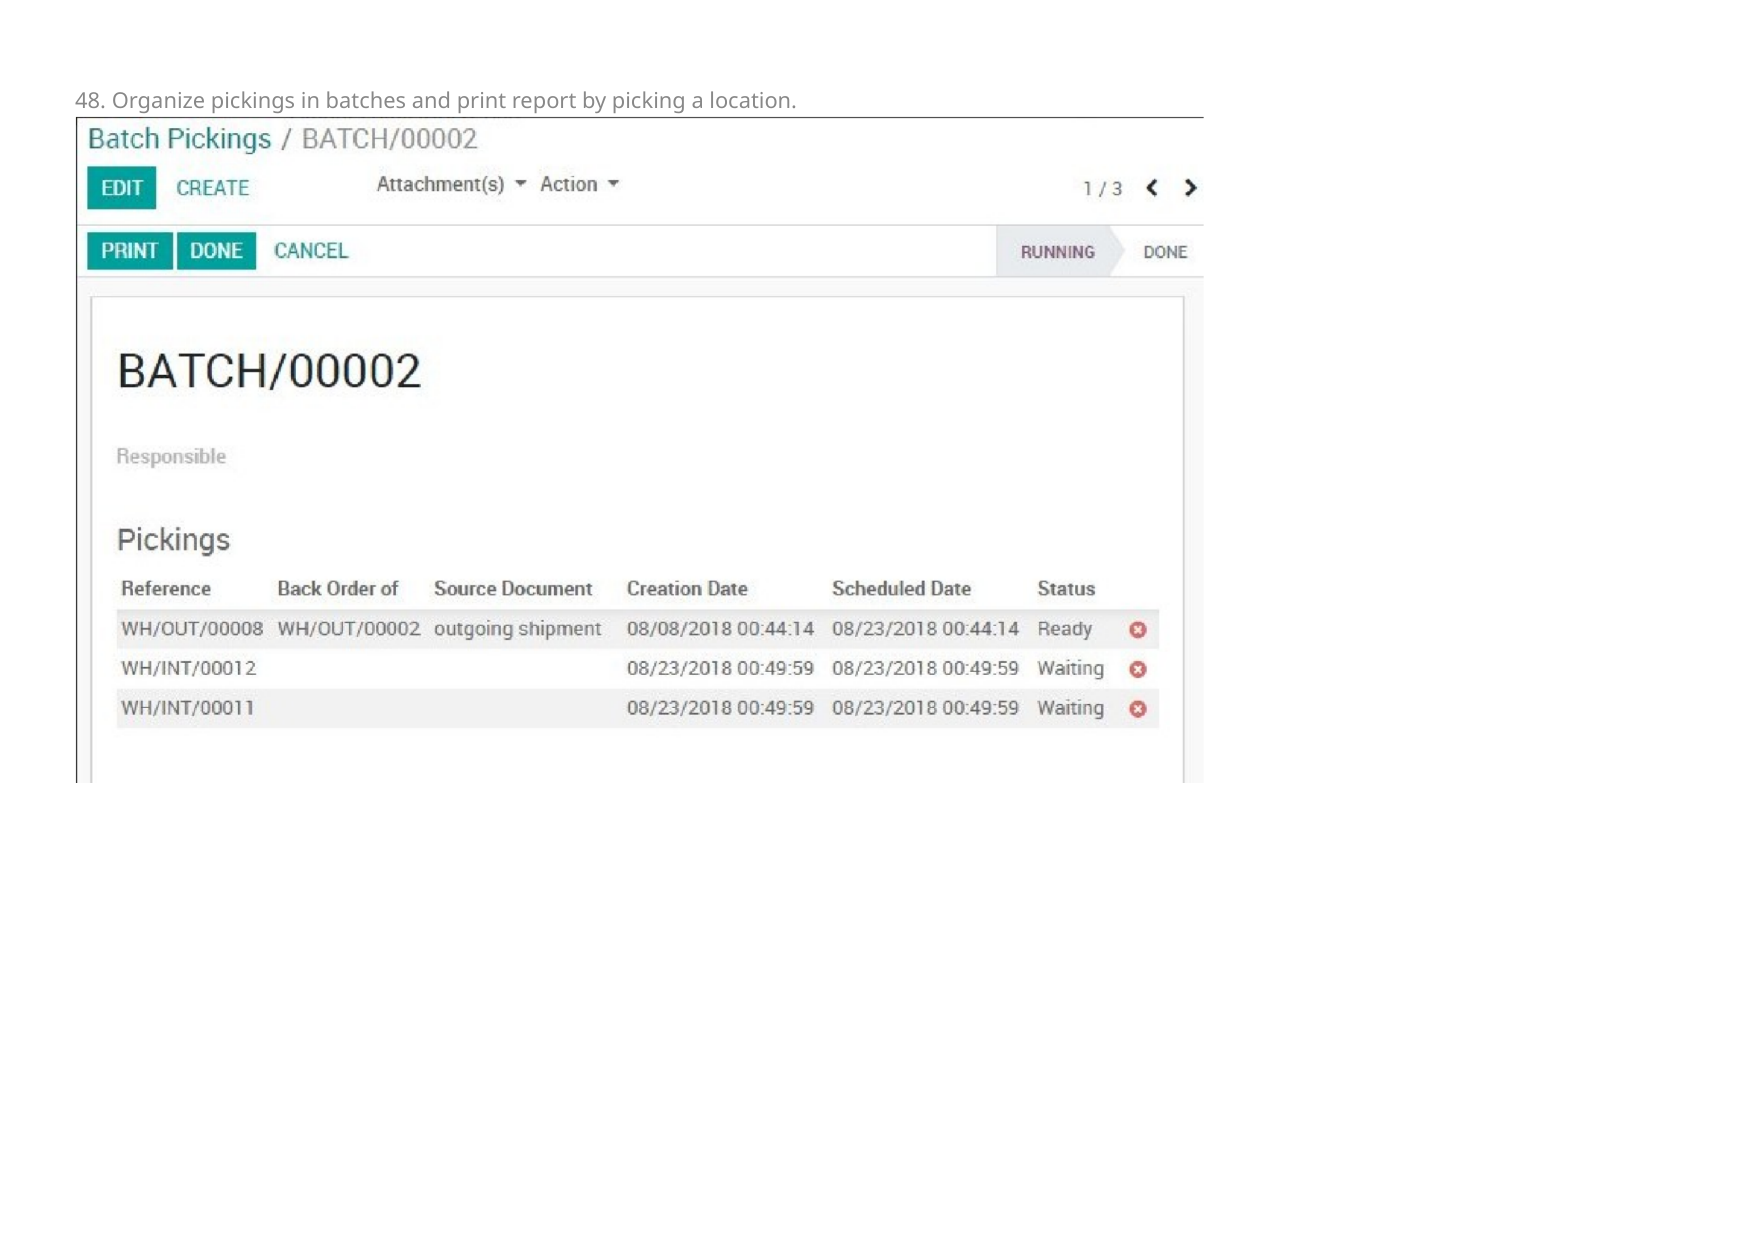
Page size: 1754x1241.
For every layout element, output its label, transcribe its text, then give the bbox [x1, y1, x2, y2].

text 48. Organize pickings in batches and print report by picking a location. [75, 84, 1679, 116]
picture [75, 116, 1204, 783]
